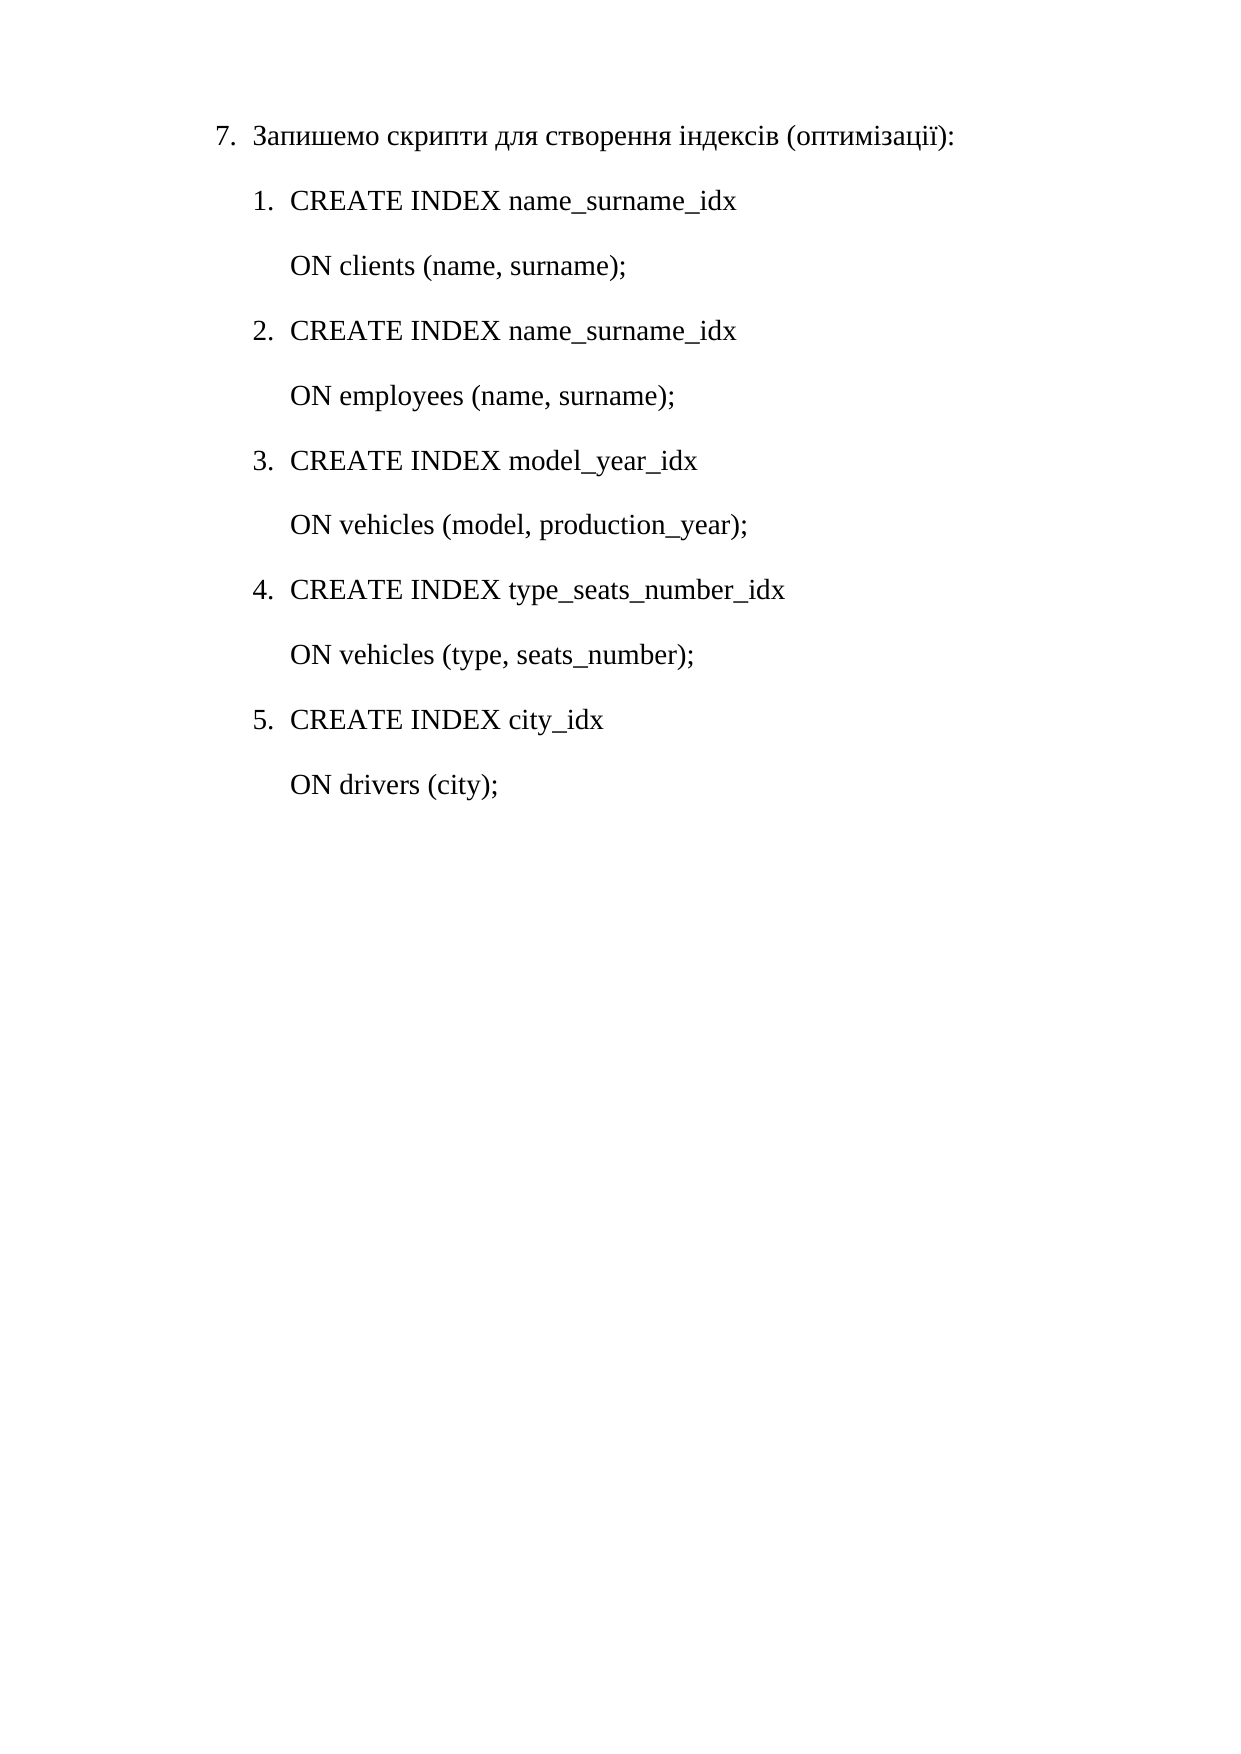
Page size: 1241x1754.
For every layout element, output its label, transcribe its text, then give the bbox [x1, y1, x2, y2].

list Запишемо скрипти для створення індексів (оптимізації): [215, 118, 1152, 152]
list CREATE INDEX city_idx [252, 702, 1152, 736]
list CREATE INDEX type_seats_number_idx [252, 572, 1152, 606]
list ON employees (name, surname); [290, 378, 1152, 411]
list ON vehicles (type, seats_number); [290, 637, 1152, 671]
list ON vehicles (model, production_year); [290, 507, 1152, 541]
list ON clients (name, surname); [290, 248, 1152, 281]
list CREATE INDEX model_year_idx [252, 443, 1152, 476]
list CREATE INDEX name_surname_idx [252, 313, 1152, 346]
list ON drivers (city); [290, 767, 1152, 801]
list CREATE INDEX name_surname_idx [252, 183, 1152, 217]
